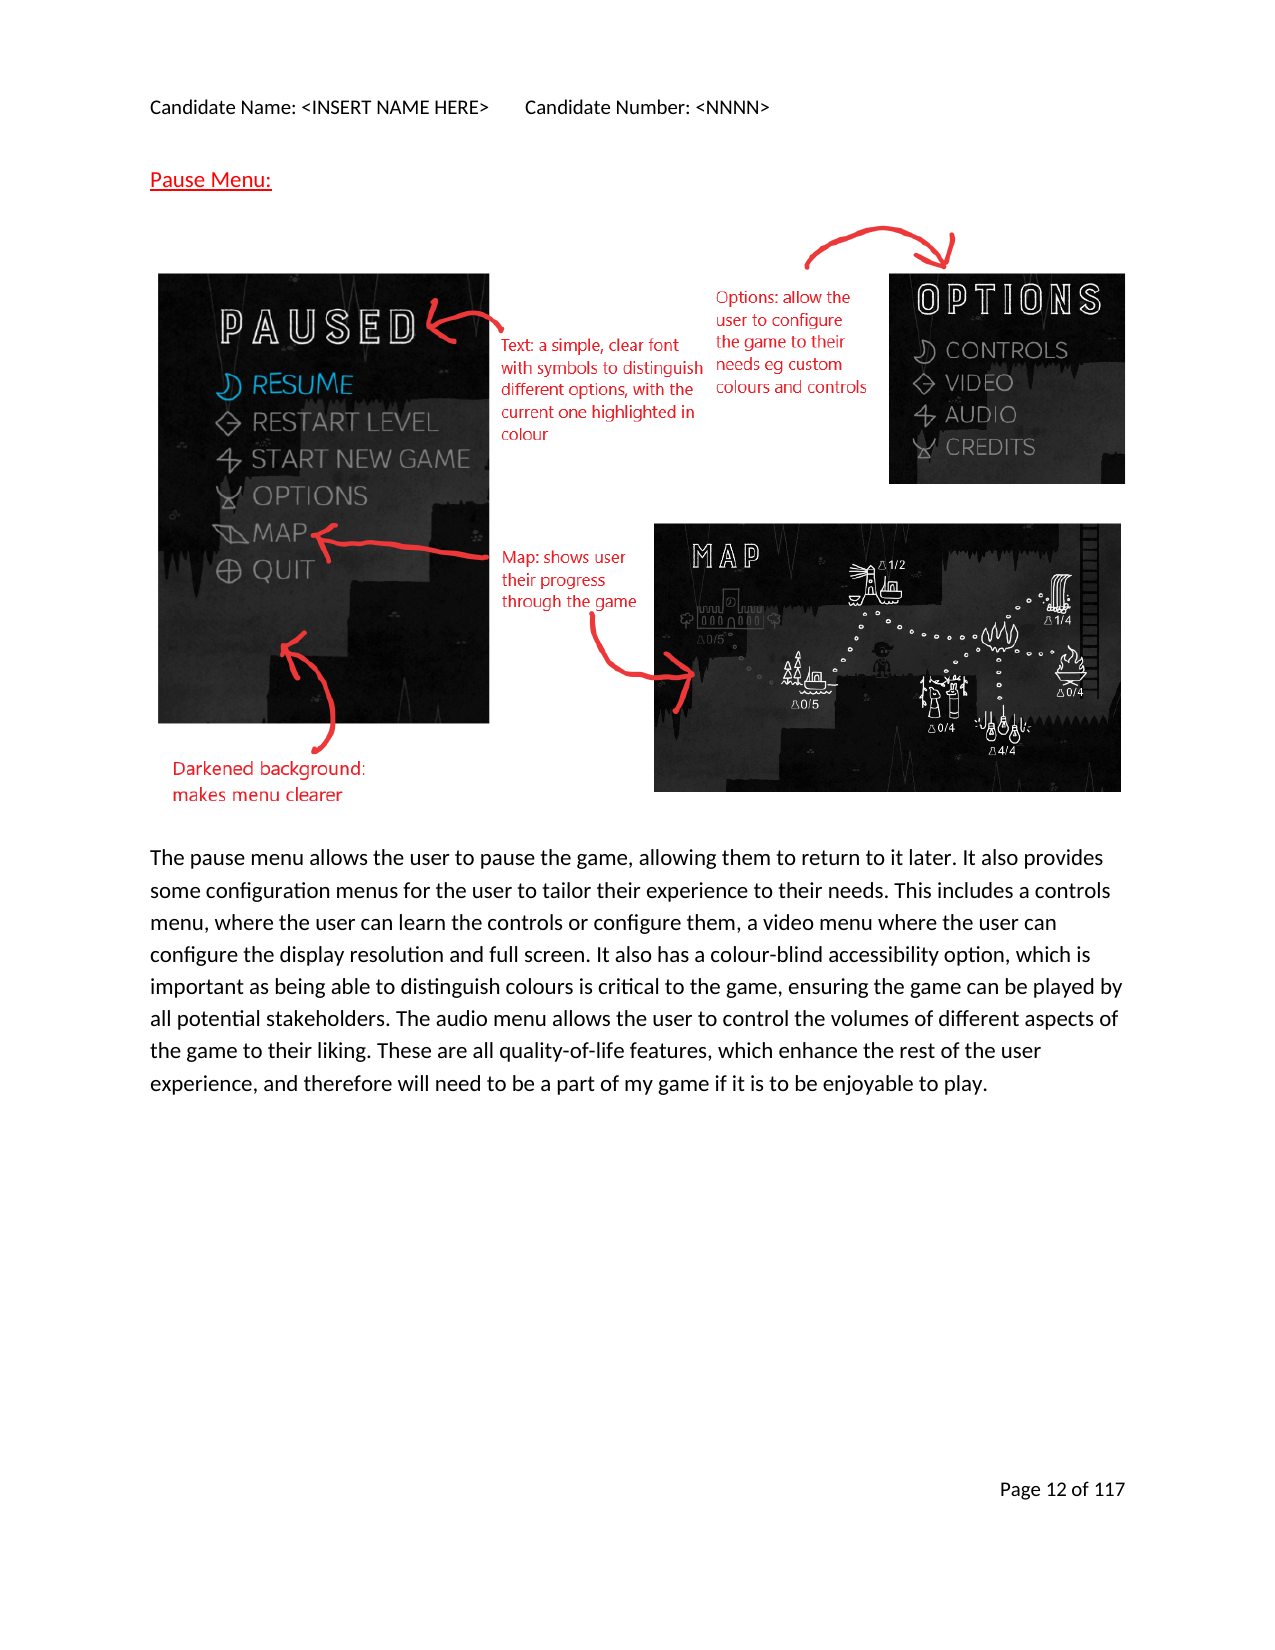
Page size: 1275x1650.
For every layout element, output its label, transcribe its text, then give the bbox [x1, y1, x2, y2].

text The pause menu allows the user to pause the game, allowing them to return to it later. It also provides some configuration menus for the user to tailor their experience to their needs. This includes a controls menu, where the user can learn the controls or configure them, a video menu where the user can configure the display resolution and full screen. It also has a colour-blind accessibility option, which is important as being able to distinguish colours is critical to the game, ensuring the game can be played by all potential stakeholders. The audio menu allows the user to control the volumes of different aspects of the game to their liking. These are all quality-of-life features, which enhance the rest of the user experience, and therefore will need to be a part of my game if it is to be enjoyable to play. [150, 843, 1125, 1097]
text Pause Menu: [150, 165, 1125, 193]
picture [150, 218, 1125, 819]
